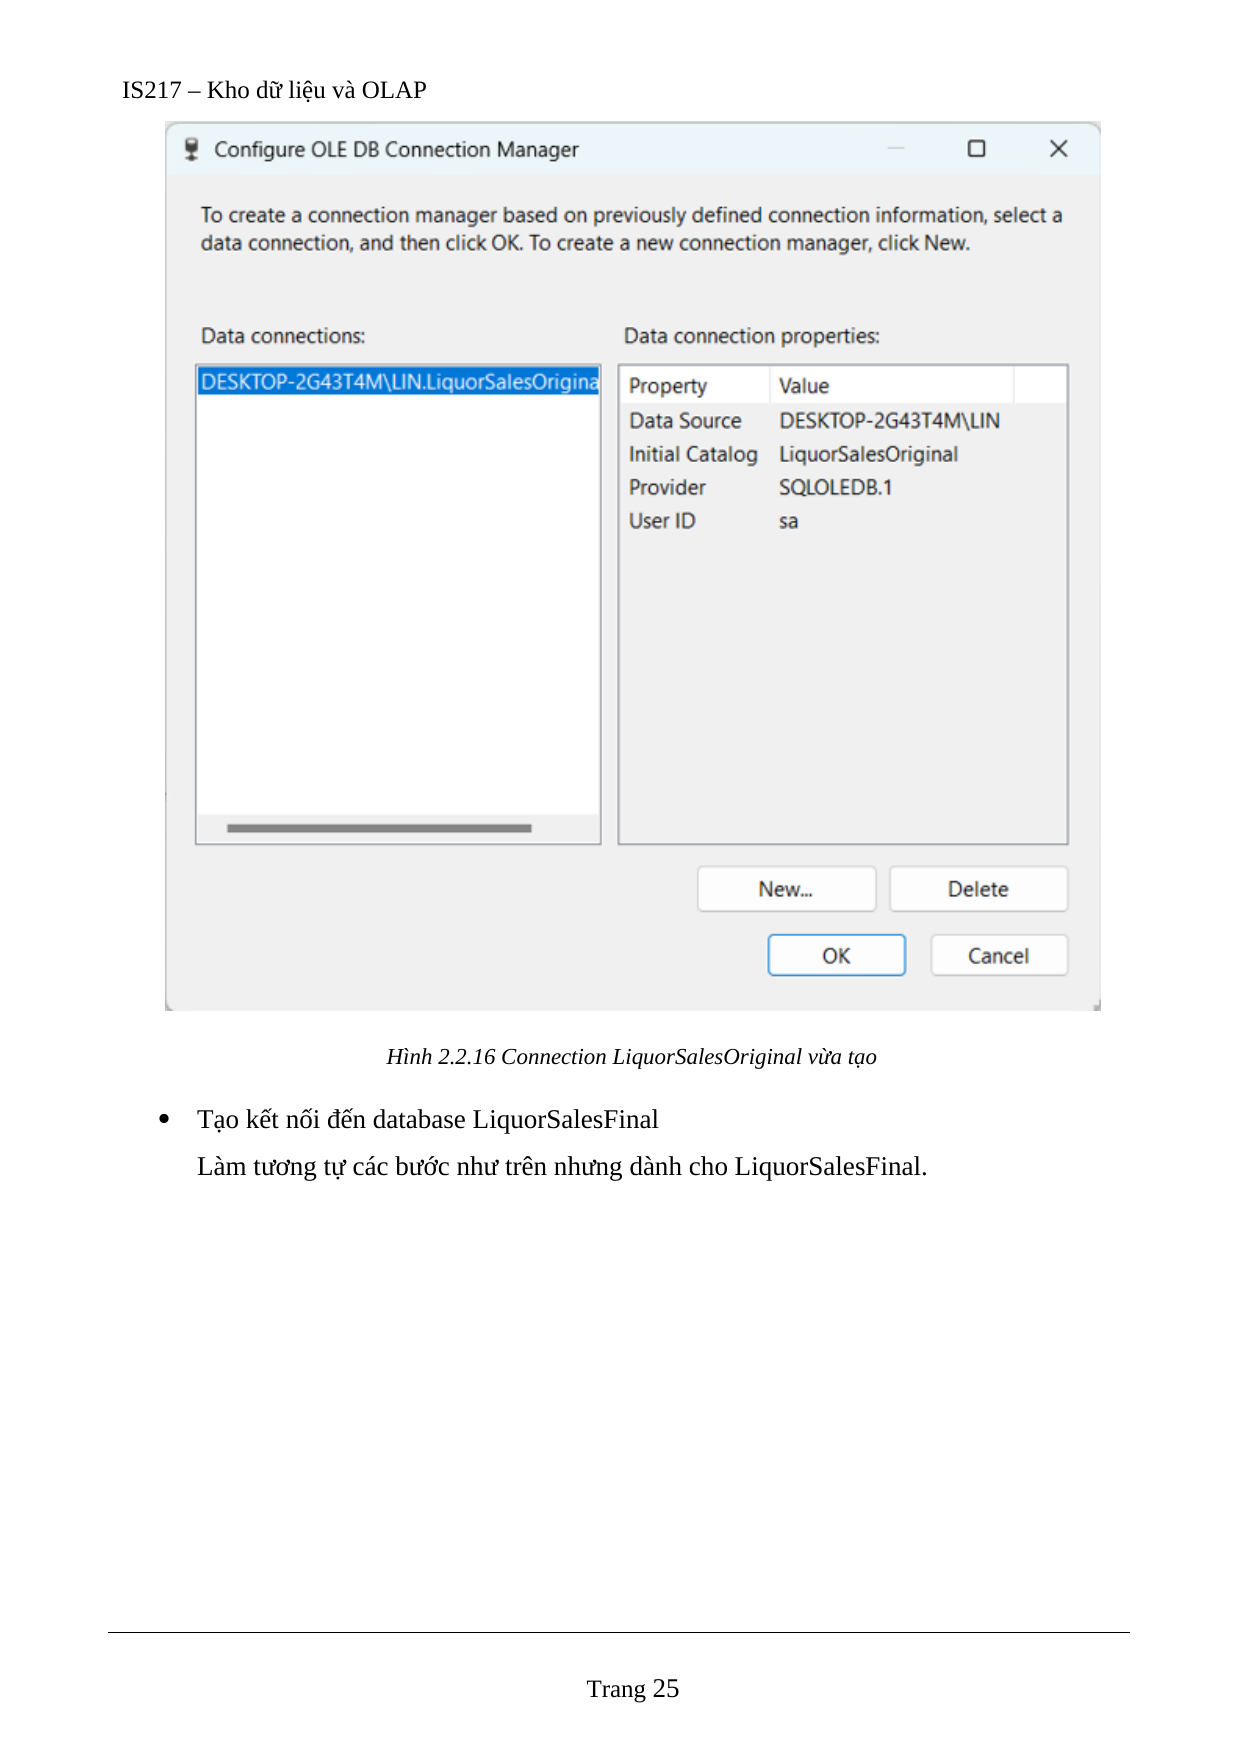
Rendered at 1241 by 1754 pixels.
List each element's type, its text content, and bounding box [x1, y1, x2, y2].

list Tạo kết nối đến database LiquorSalesFinal [159, 1103, 1144, 1135]
picture [165, 121, 1101, 1011]
list Làm tương tự các bước như trên nhưng dành cho LiquorSalesFinal. [197, 1150, 1144, 1181]
